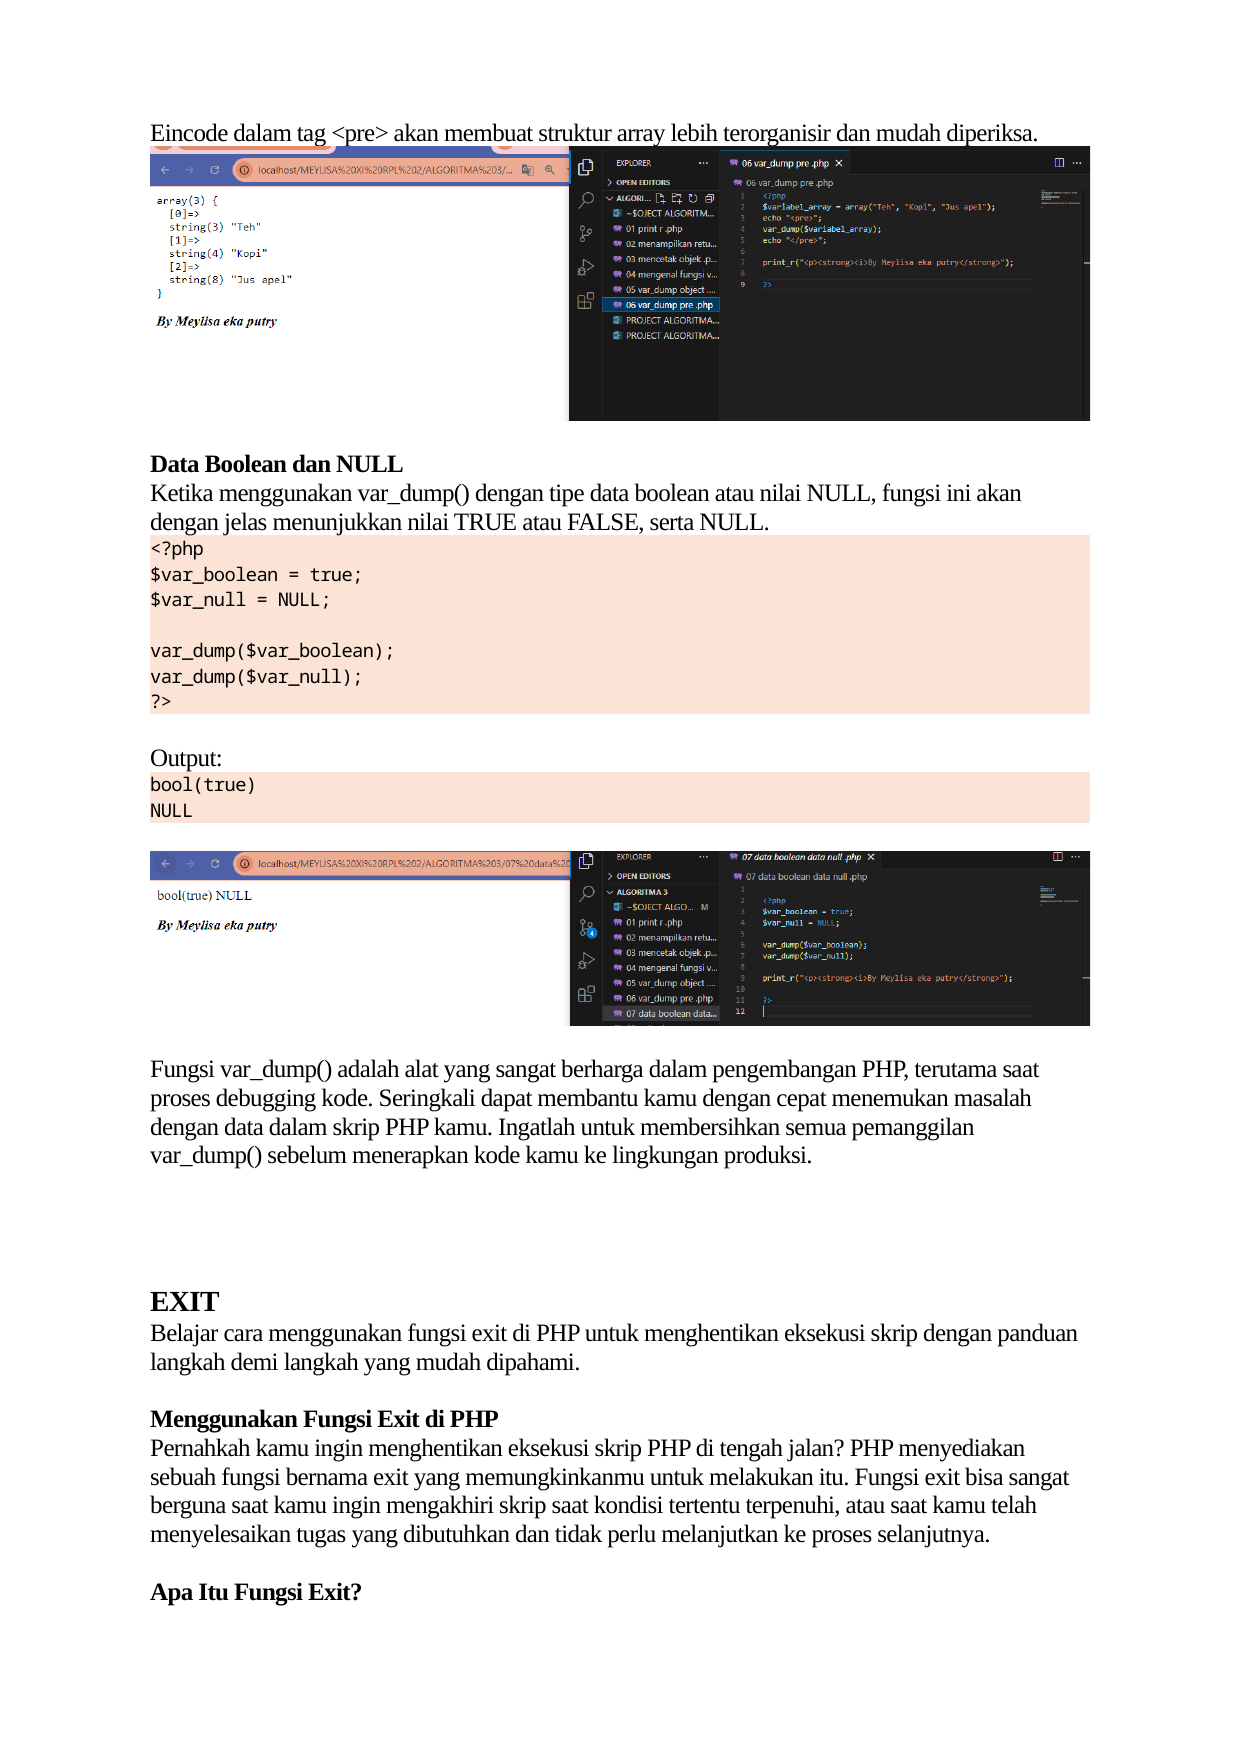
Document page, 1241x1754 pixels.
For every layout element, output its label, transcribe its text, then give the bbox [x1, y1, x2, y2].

text NULL [150, 797, 1090, 823]
text bool(true) [150, 772, 1090, 797]
text EXIT [150, 1284, 1090, 1318]
text Fungsi var_dump() adalah alat yang sangat berharga dalam pengembangan PHP, terutama saat proses debugging kode. Seringkali dapat membantu kamu dengan cepat menemukan masalah dengan data dalam skrip PHP kamu. Ingatlah untuk membersihkan semua pemanggilan var_dump() sebelum menerapkan kode kamu ke lingkungan produksi. [150, 1054, 1090, 1169]
text Apa Itu Fungsi Exit? [150, 1577, 1090, 1605]
text Data Boolean dan NULL [150, 449, 1090, 478]
picture [150, 146, 1091, 421]
text var_dump($var_null); [150, 663, 1090, 688]
text Eincode dalam tag <pre> akan membuat struktur array lebih terorganisir dan mudah diperiksa. [150, 118, 1090, 146]
text Output: [150, 743, 1090, 772]
text Ketika menggunakan var_dump() dengan tipe data boolean atau nilai NULL, fungsi ini akan dengan jelas menunjukkan nilai TRUE atau FALSE, serta NULL. [150, 478, 1090, 535]
picture [150, 851, 1091, 1026]
text <?php [150, 535, 1090, 561]
text Belajar cara menggunakan fungsi exit di PHP untuk menghentikan eksekusi skrip dengan panduan langkah demi langkah yang mudah dipahami. [150, 1318, 1090, 1375]
text $var_boolean = true; [150, 561, 1090, 586]
text var_dump($var_boolean); [150, 637, 1090, 663]
text Pernahkah kamu ingin menghentikan eksekusi skrip PHP di tengah jalan? PHP menyediakan sebuah fungsi bernama exit yang memungkinkanmu untuk melakukan itu. Fungsi exit bisa sangat berguna saat kamu ingin mengakhiri skrip saat kondisi tertentu terpenuhi, atau saat kamu telah menyelesaikan tugas yang dibutuhkan dan tidak perlu melanjutkan ke proses selanjutnya. [150, 1433, 1090, 1548]
text Menggunakan Fungsi Exit di PHP [150, 1404, 1090, 1433]
text $var_null = NULL; [150, 586, 1090, 612]
text ?> [150, 688, 1090, 714]
